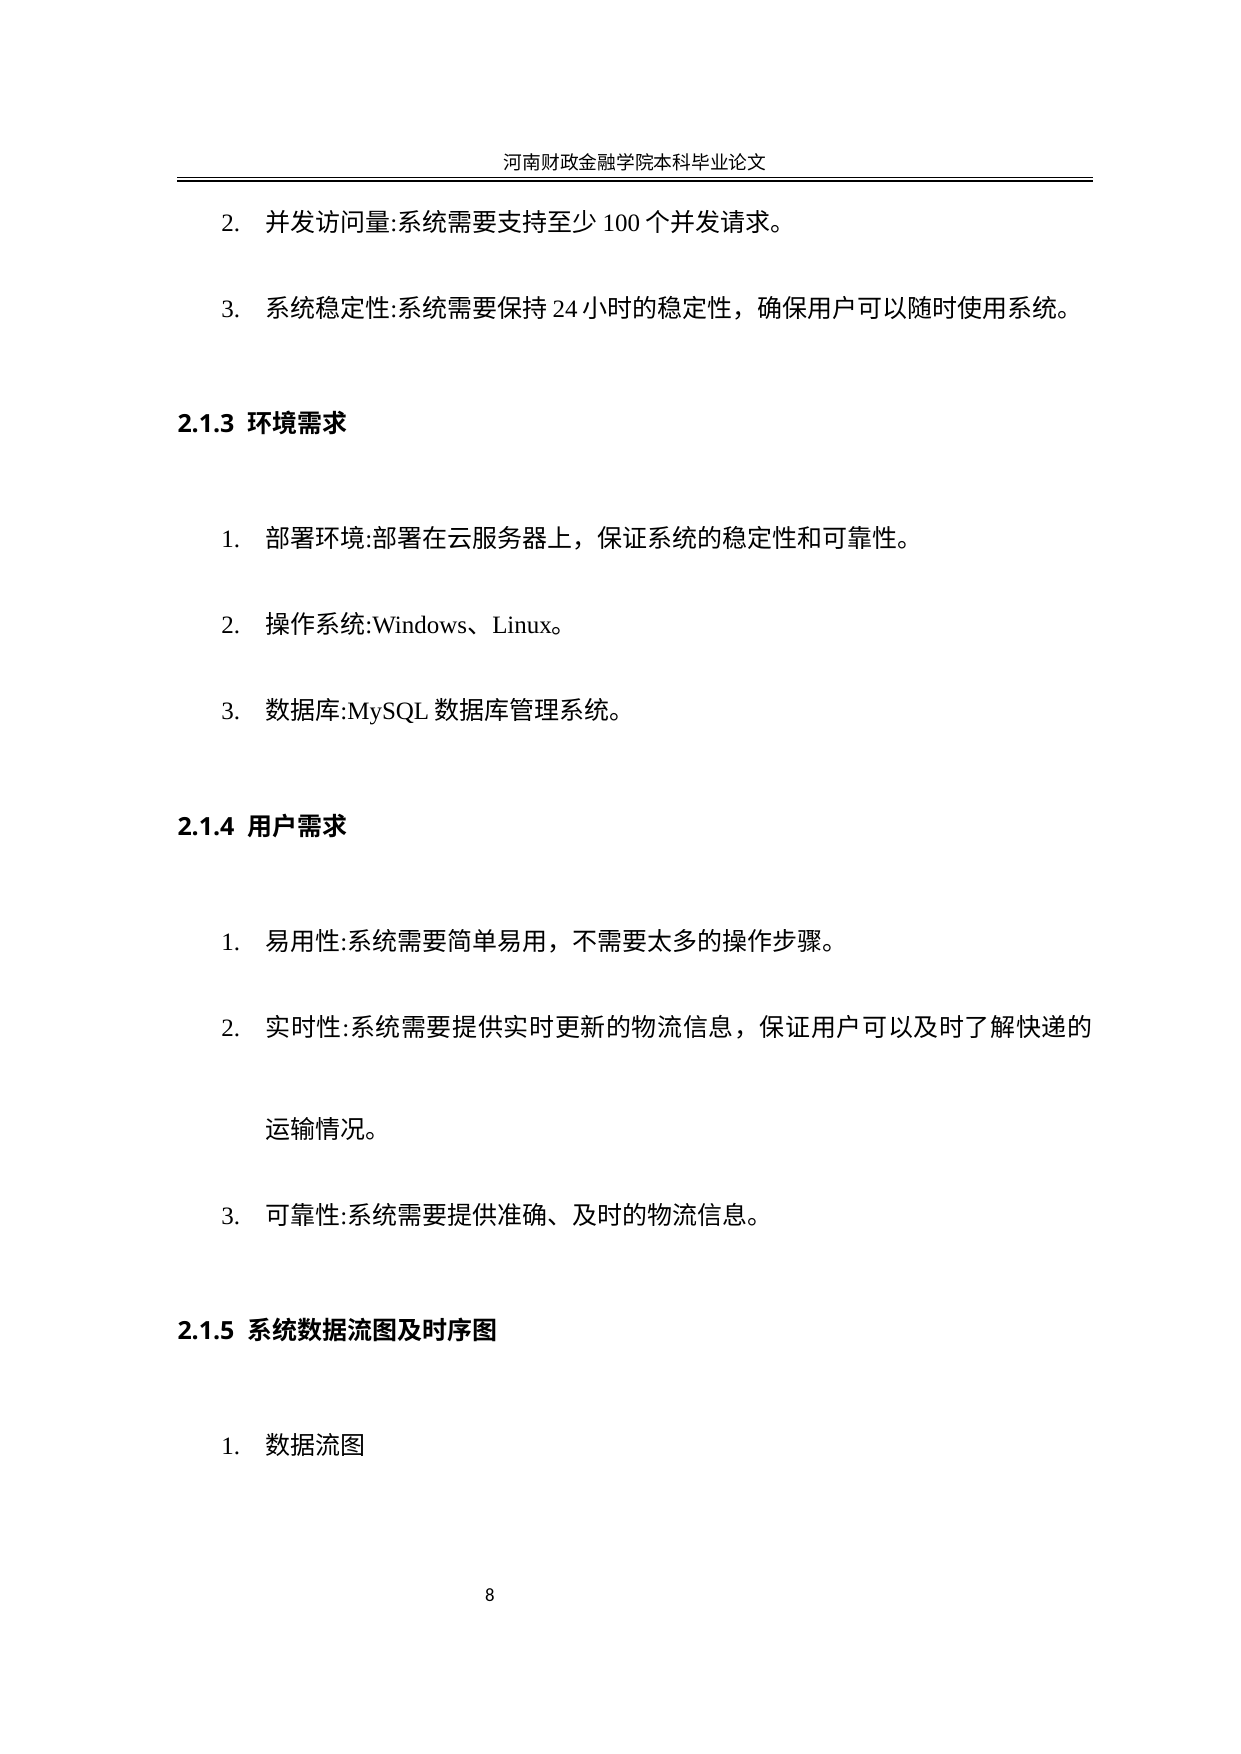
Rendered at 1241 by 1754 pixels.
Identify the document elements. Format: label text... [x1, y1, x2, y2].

list 实时性:系统需要提供实时更新的物流信息，保证用户可以及时了解快递的运输情况。 [221, 991, 1093, 1161]
list 可靠性:系统需要提供准确、及时的物流信息。 [221, 1179, 1093, 1247]
list 数据库:MySQL数据库管理系统。 [221, 675, 1093, 743]
list 易用性:系统需要简单易用，不需要太多的操作步骤。 [221, 905, 1093, 973]
list 系统数据流图及时序图 [177, 1294, 1093, 1362]
list 用户需求 [177, 790, 1093, 858]
list 部署环境:部署在云服务器上，保证系统的稳定性和可靠性。 [221, 503, 1093, 571]
list 数据流图 [221, 1410, 1093, 1478]
list 系统稳定性:系统需要保持24小时的稳定性，确保用户可以随时使用系统。 [221, 272, 1093, 340]
list 操作系统:Windows、Linux。 [221, 589, 1093, 657]
list 并发访问量:系统需要支持至少100个并发请求。 [221, 186, 1093, 254]
list 环境需求 [177, 388, 1093, 456]
